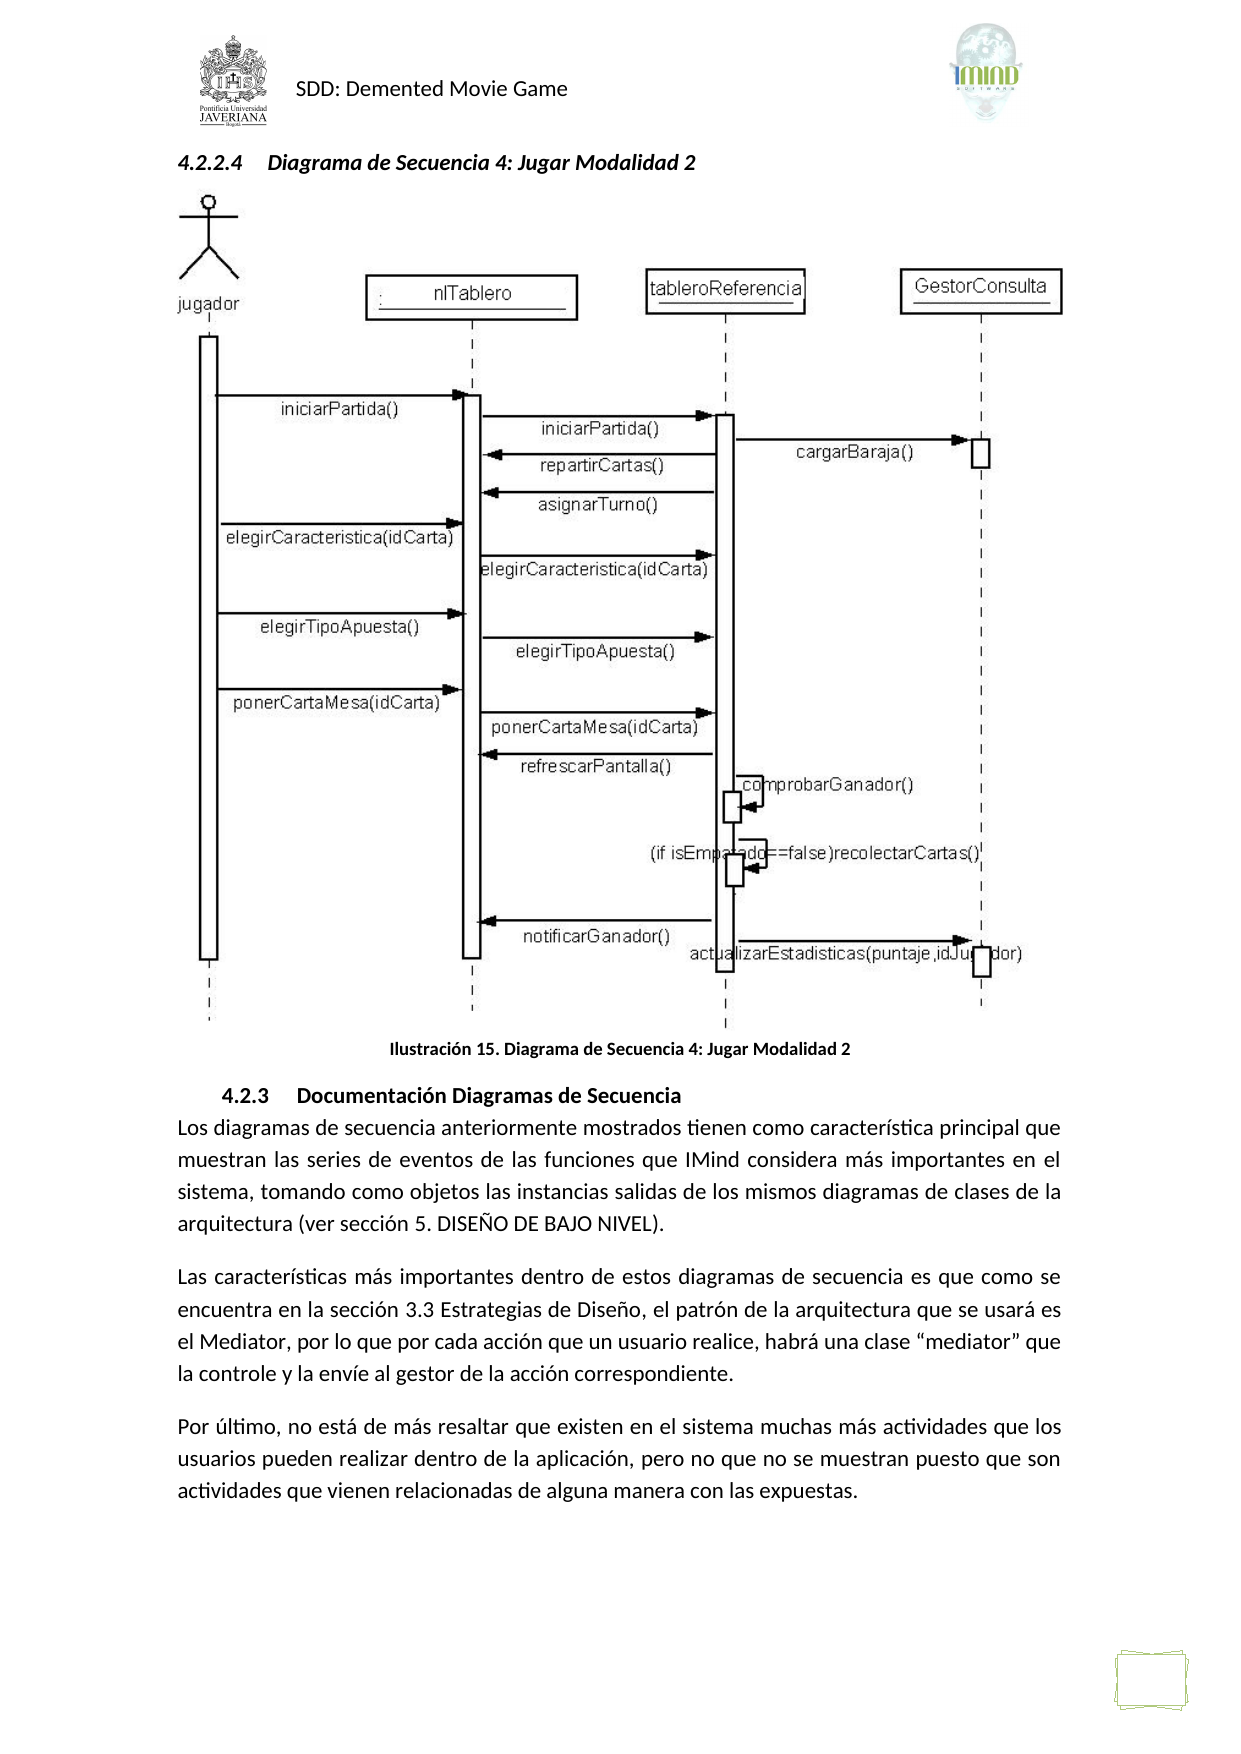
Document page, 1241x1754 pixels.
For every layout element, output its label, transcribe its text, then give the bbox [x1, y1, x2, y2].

picture [200, 35, 267, 127]
text Las características más importantes dentro de estos diagramas de secuencia es que como se encuentra en la sección 3.3 Estrategias de Diseño, el patrón de la arquitectura que se usará es el Mediator, por lo que por cada acción que un usuario realice, habrá una clase “mediator” que la controle y la envíe al gestor de la acción correspondiente. [177, 1262, 1063, 1387]
subtitle Documentación Diagramas de Secuencia [222, 1081, 1063, 1109]
subtitle Diagrama de Secuencia 4: Jugar Modalidad 2 [177, 148, 1063, 176]
text Por último, no está de más resaltar que existen en el sistema muchas más actividades que los usuarios pueden realizar dentro de la aplicación, pero no que no se muestran puesto que son actividades que vienen relacionadas de alguna manera con las expuestas. [177, 1412, 1063, 1504]
picture [177, 180, 1064, 1033]
text Los diagramas de secuencia anteriormente mostrados tienen como característica principal que muestran las series de eventos de las funciones que IMind considera más importantes en el sistema, tomando como objetos las instancias salidas de los mismos diagramas de clases de la arquitectura (ver sección 5. DISEÑO DE BAJO NIVEL). [177, 1113, 1063, 1237]
picture [948, 23, 1029, 127]
